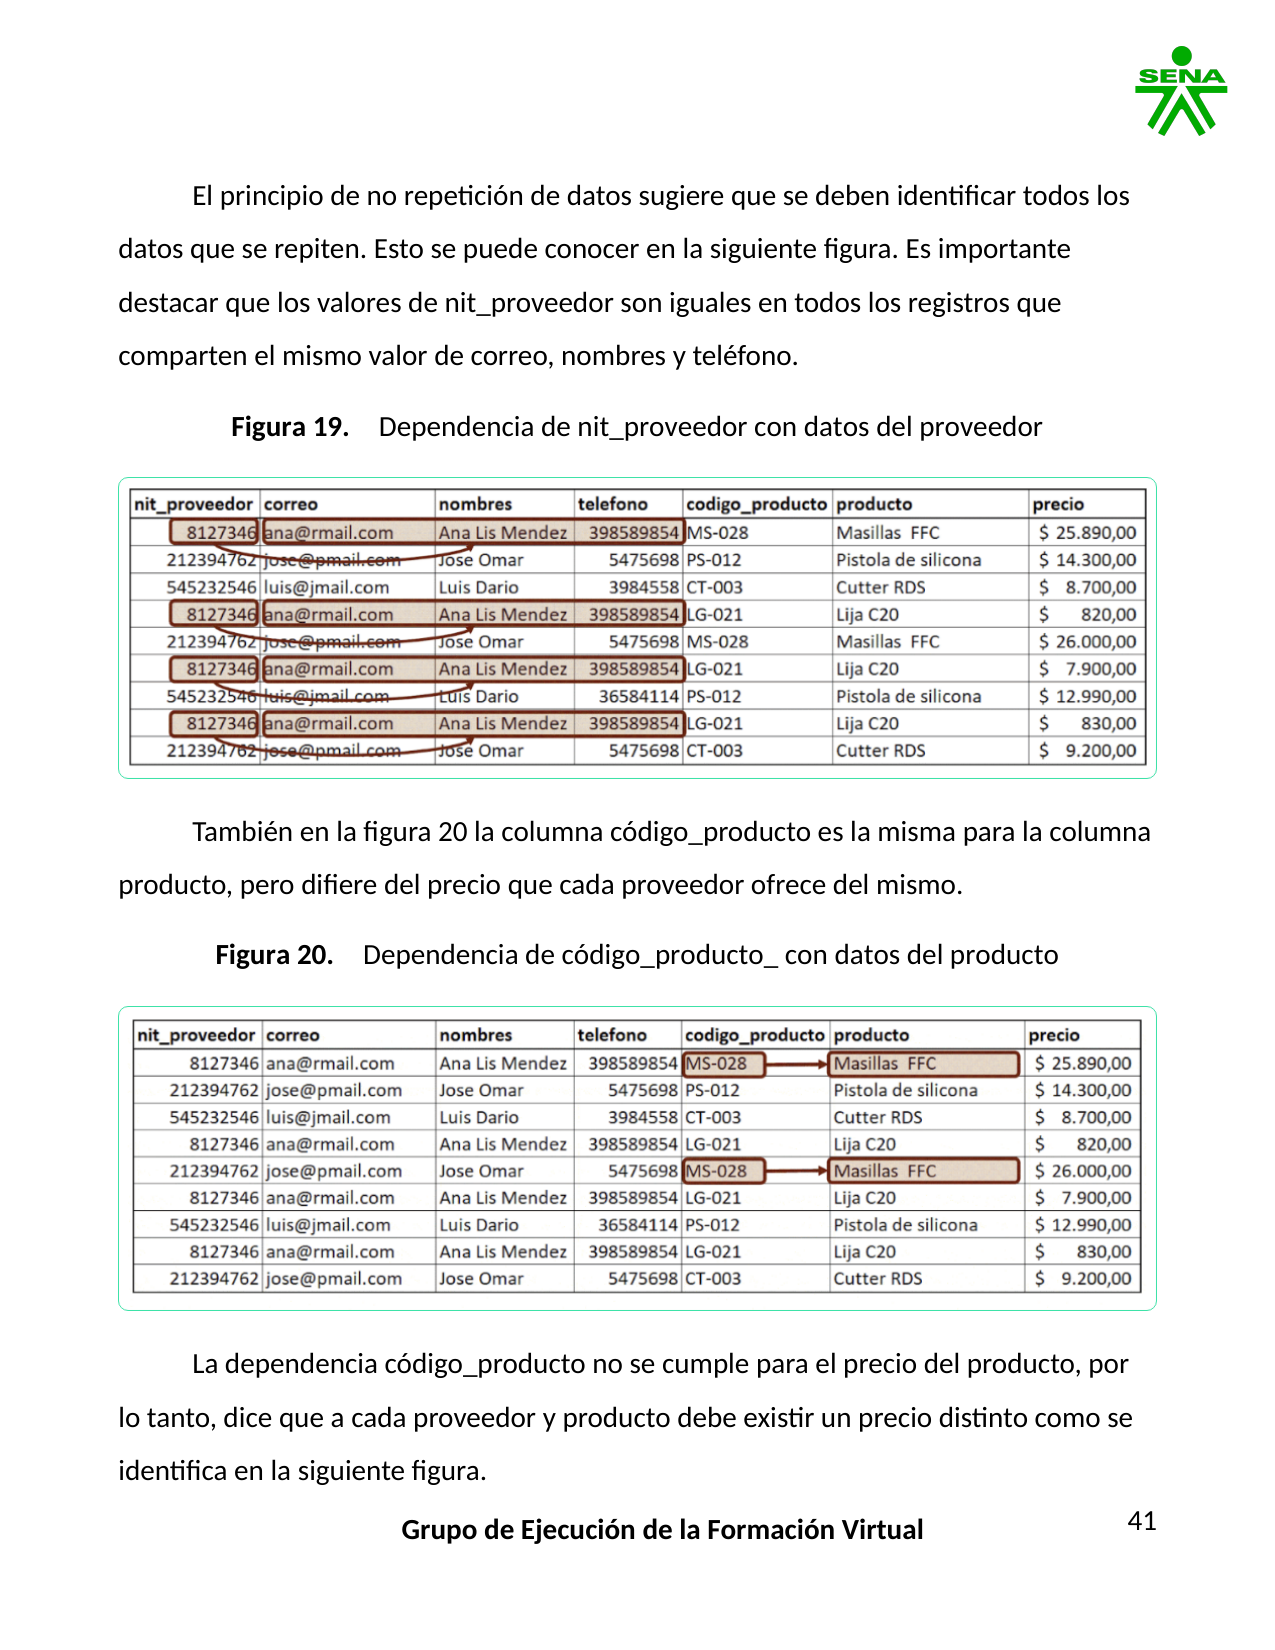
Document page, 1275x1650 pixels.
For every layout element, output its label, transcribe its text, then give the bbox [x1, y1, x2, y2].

text También en la figura 20 la columna código_producto es la misma para la columna producto, pero difiere del precio que cada proveedor ofrece del mismo. [118, 813, 1157, 902]
text Dependencia de código_producto_ con datos del producto [118, 936, 1157, 972]
text El principio de no repetición de datos sugiere que se deben identificar todos los datos que se repiten. Esto se puede conocer en la siguiente figura. Es importante destacar que los valores de nit_proveedor son iguales en todos los registros que comparten el mismo valor de correo, nombres y teléfono. [118, 177, 1157, 373]
text La dependencia código_producto no se cumple para el precio del producto, por lo tanto, dice que a cada proveedor y producto debe existir un precio distinto como se identifica en la siguiente figura. [118, 1345, 1157, 1488]
text Dependencia de nit_proveedor con datos del proveedor [118, 408, 1157, 443]
picture [1135, 46, 1228, 136]
picture [118, 477, 1157, 779]
picture [118, 1006, 1157, 1311]
